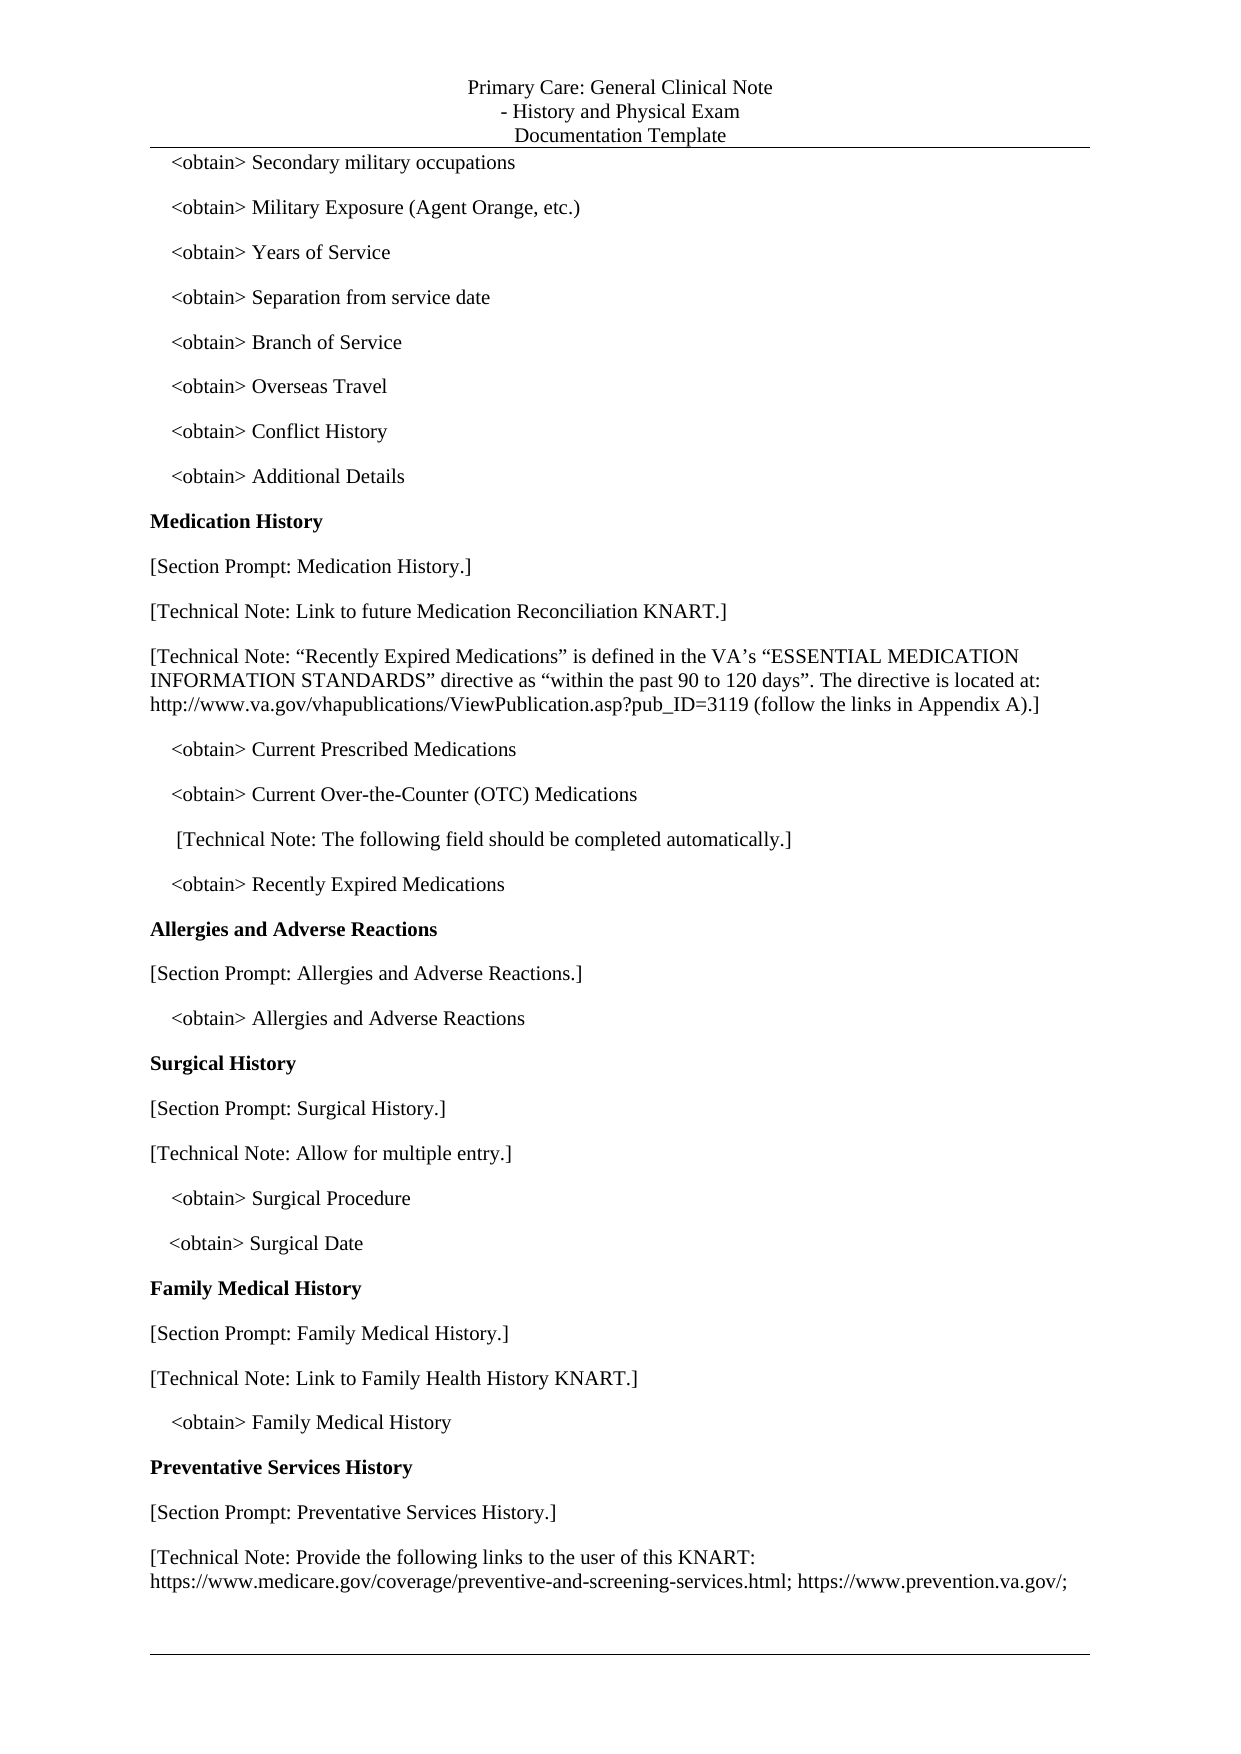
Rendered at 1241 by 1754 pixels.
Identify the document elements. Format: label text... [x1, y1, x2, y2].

text [Technical Note: Link to future Medication Reconciliation KNART.] [150, 599, 1090, 623]
text [Section Prompt: Medication History.] [150, 554, 1090, 578]
text <obtain> Separation from service date [171, 285, 1090, 309]
text Medication History [150, 509, 1090, 533]
text <obtain> Military Exposure (Agent Orange, etc.) [171, 195, 1090, 219]
text [Section Prompt: Family Medical History.] [150, 1321, 1090, 1344]
text <obtain> Current Over-the-Counter (OTC) Medications [171, 782, 1090, 806]
text [Technical Note: Link to Family Health History KNART.] [150, 1365, 1090, 1389]
text <obtain> Allergies and Adverse Reactions [171, 1006, 1090, 1030]
text <obtain> Branch of Service [171, 329, 1090, 354]
text Family Medical History [150, 1276, 1090, 1300]
text [Section Prompt: Preventative Services History.] [150, 1500, 1090, 1524]
text [Technical Note: The following field should be completed automatically.] [171, 827, 1090, 851]
text [Section Prompt: Allergies and Adverse Reactions.] [150, 961, 1090, 985]
text <obtain> Conflict History [171, 419, 1090, 443]
text <obtain> Recently Expired Medications [171, 872, 1090, 896]
text <obtain> Surgical Procedure [171, 1186, 1090, 1210]
text [Technical Note: Allow for multiple entry.] [150, 1141, 1090, 1165]
text [Section Prompt: Surgical History.] [150, 1096, 1090, 1120]
text <obtain> Years of Service [171, 240, 1090, 264]
text Allergies and Adverse Reactions [150, 916, 1090, 941]
text Surgical History [150, 1051, 1090, 1075]
text <obtain> Family Medical History [171, 1410, 1090, 1434]
text <obtain> Current Prescribed Medications [171, 737, 1090, 761]
text <obtain> Surgical Date [169, 1231, 1090, 1255]
text <obtain> Overseas Travel [171, 374, 1090, 398]
text Preventative Services History [150, 1455, 1090, 1479]
text [Technical Note: “Recently Expired Medications” is defined in the VA’s “ESSENTIAL MEDICATION INFORMATION STANDARDS” directive as “within the past 90 to 120 days”. The directive is located at: http://www.va.gov/vhapublications/ViewPublication.asp?pub_ID=3119 (follow the links in Appendix A).] [150, 644, 1090, 716]
text <obtain> Additional Details [171, 464, 1090, 488]
text <obtain> Secondary military occupations [171, 150, 1090, 174]
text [150, 1545, 1090, 1593]
